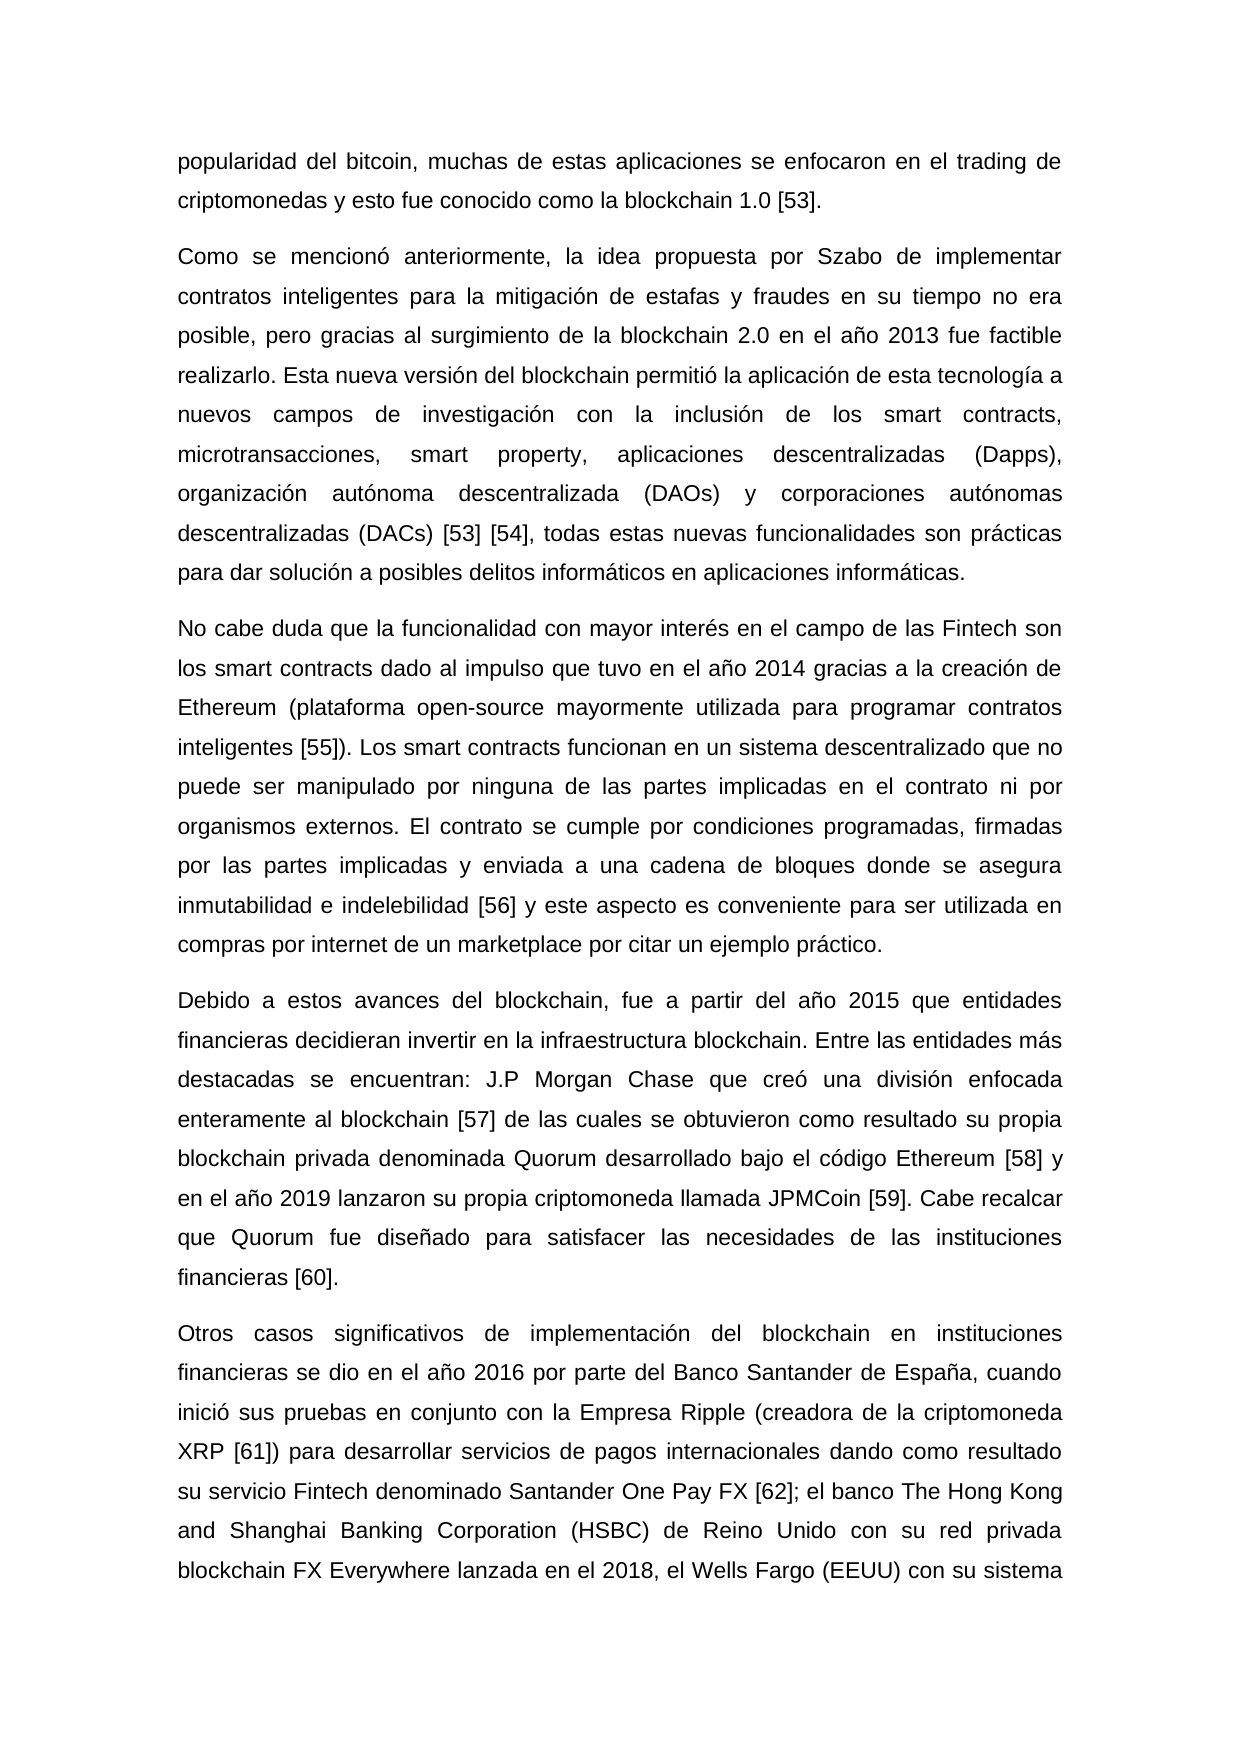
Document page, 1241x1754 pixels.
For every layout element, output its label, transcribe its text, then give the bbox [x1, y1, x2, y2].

text No cabe duda que la funcionalidad con mayor interés en el campo de las Fintech son los smart contracts dado al impulso que tuvo en el año 2014 gracias a la creación de Ethereum (plataforma open-source mayormente utilizada para programar contratos inteligentes ). Los smart contracts funcionan en un sistema descentralizado que no puede ser manipulado por ninguna de las partes implicadas en el contrato ni por organismos externos. El contrato se cumple por condiciones programadas, firmadas por las partes implicadas y enviada a una cadena de bloques donde se asegura inmutabilidad e indelebilidad y este aspecto es conveniente para ser utilizada en compras por internet de un marketplace por citar un ejemplo práctico. [177, 615, 1063, 957]
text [177, 1320, 1063, 1583]
text Debido a estos avances del blockchain, fue a partir del año 2015 que entidades financieras decidieran invertir en la infraestructura blockchain. Entre las entidades más destacadas se encuentran: J.P Morgan Chase que creó una división enfocada enteramente al blockchain de las cuales se obtuvieron como resultado su propia blockchain privada denominada Quorum desarrollado bajo el código Ethereum y en el año 2019 lanzaron su propia criptomoneda llamada JPMCoin . Cabe recalcar que Quorum fue diseñado para satisfacer las necesidades de las instituciones financieras . [177, 987, 1063, 1290]
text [177, 148, 1063, 213]
text Como se mencionó anteriormente, la idea propuesta por Szabo de implementar contratos inteligentes para la mitigación de estafas y fraudes en su tiempo no era posible, pero gracias al surgimiento de la blockchain 2.0 en el año 2013 fue factible realizarlo. Esta nueva versión del blockchain permitió la aplicación de esta tecnología a nuevos campos de investigación con la inclusión de los smart contracts, microtransacciones, smart property, aplicaciones descentralizadas (Dapps), organización autónoma descentralizada (DAOs) y corporaciones autónomas descentralizadas (DACs) , todas estas nuevas funcionalidades son prácticas para dar solución a posibles delitos informáticos en aplicaciones informáticas. [177, 243, 1063, 585]
